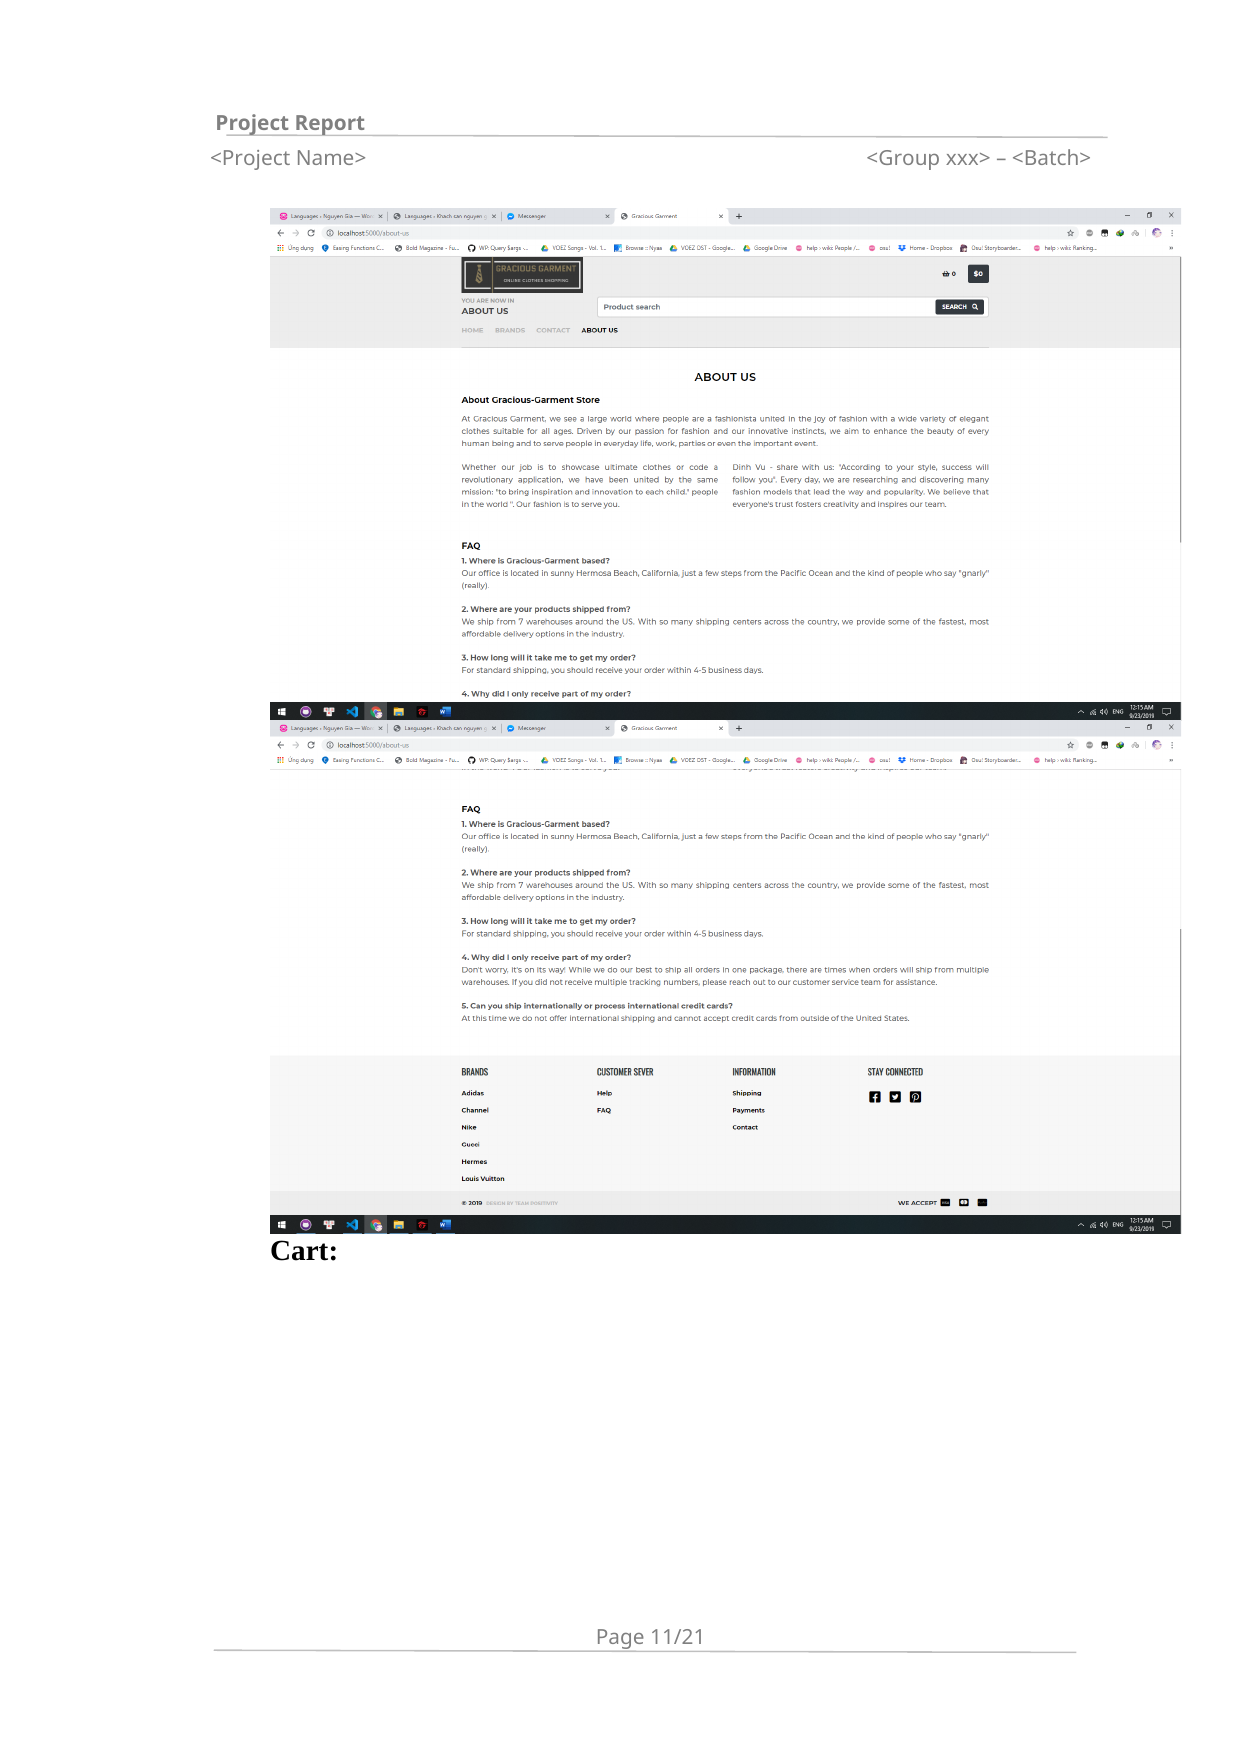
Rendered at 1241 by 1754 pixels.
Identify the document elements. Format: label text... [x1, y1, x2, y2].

list Cart: [270, 1234, 1106, 1267]
picture [270, 208, 1182, 1234]
